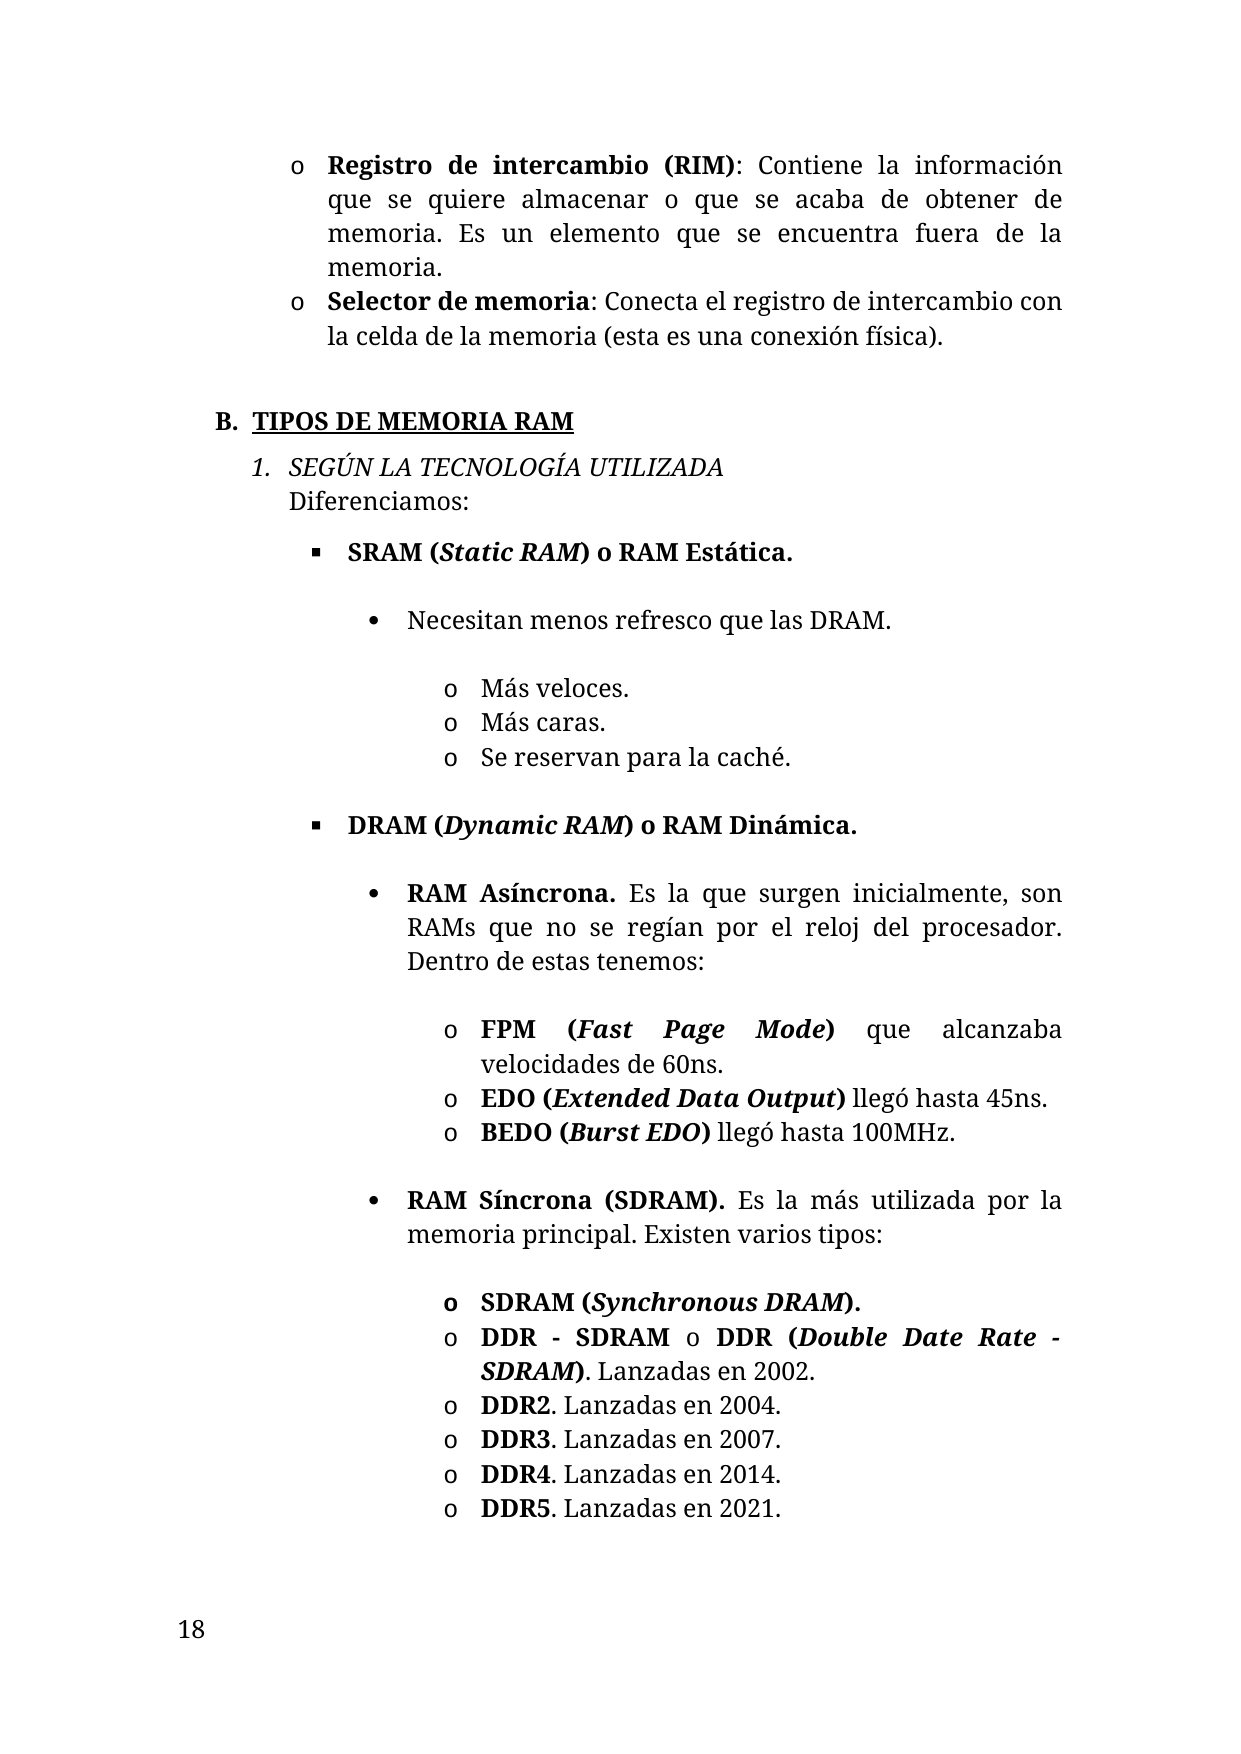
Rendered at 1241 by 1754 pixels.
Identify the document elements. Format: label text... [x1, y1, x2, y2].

list DRAM (Dynamic RAM) o RAM Dinámica. [310, 808, 1063, 842]
list DDR3. Lanzadas en 2007. [443, 1422, 1063, 1456]
text Diferenciamos: [288, 484, 1063, 518]
list EDO (Extended Data Output) llegó hasta 45ns. [443, 1080, 1063, 1114]
list Se reservan para la caché. [443, 739, 1063, 773]
list Necesitan menos refresco que las DRAM. [369, 603, 1063, 637]
list Más veloces. [443, 671, 1063, 705]
list BEDO (Burst EDO) llegó hasta 100MHz. [443, 1114, 1063, 1149]
list SRAM (Static RAM) o RAM Estática. [310, 534, 1063, 568]
list DDR2. Lanzadas en 2004. [443, 1388, 1063, 1422]
list RAM Asíncrona. Es la que surgen inicialmente, son RAMs que no se regían por el reloj del procesador. Dentro de estas tenemos: [369, 876, 1063, 978]
list DDR4. Lanzadas en 2014. [443, 1456, 1063, 1491]
list SDRAM (Synchronous DRAM). [443, 1285, 1063, 1319]
list SEGÚN LA TECNOLOGÍA UTILIZADA [251, 450, 1063, 484]
list FPM (Fast Page Mode) que alcanzaba velocidades de 60ns. [443, 1012, 1063, 1080]
list RAM Síncrona (SDRAM). Es la más utilizada por la memoria principal. Existen varios tipos: [369, 1183, 1063, 1251]
list DDR5. Lanzadas en 2021. [443, 1491, 1063, 1525]
subtitle TIPOS DE MEMORIA RAM [215, 403, 1063, 437]
list Más caras. [443, 705, 1063, 739]
list DDR - SDRAM o DDR (Double Date Rate - SDRAM). Lanzadas en 2002. [443, 1319, 1063, 1388]
list Selector de memoria: Conecta el registro de intercambio con la celda de la memoria (esta es una conexión física). [290, 284, 1063, 352]
list Registro de intercambio (RIM): Contiene la información que se quiere almacenar o que se acaba de obtener de memoria. Es un elemento que se encuentra fuera de la memoria. [290, 148, 1063, 284]
